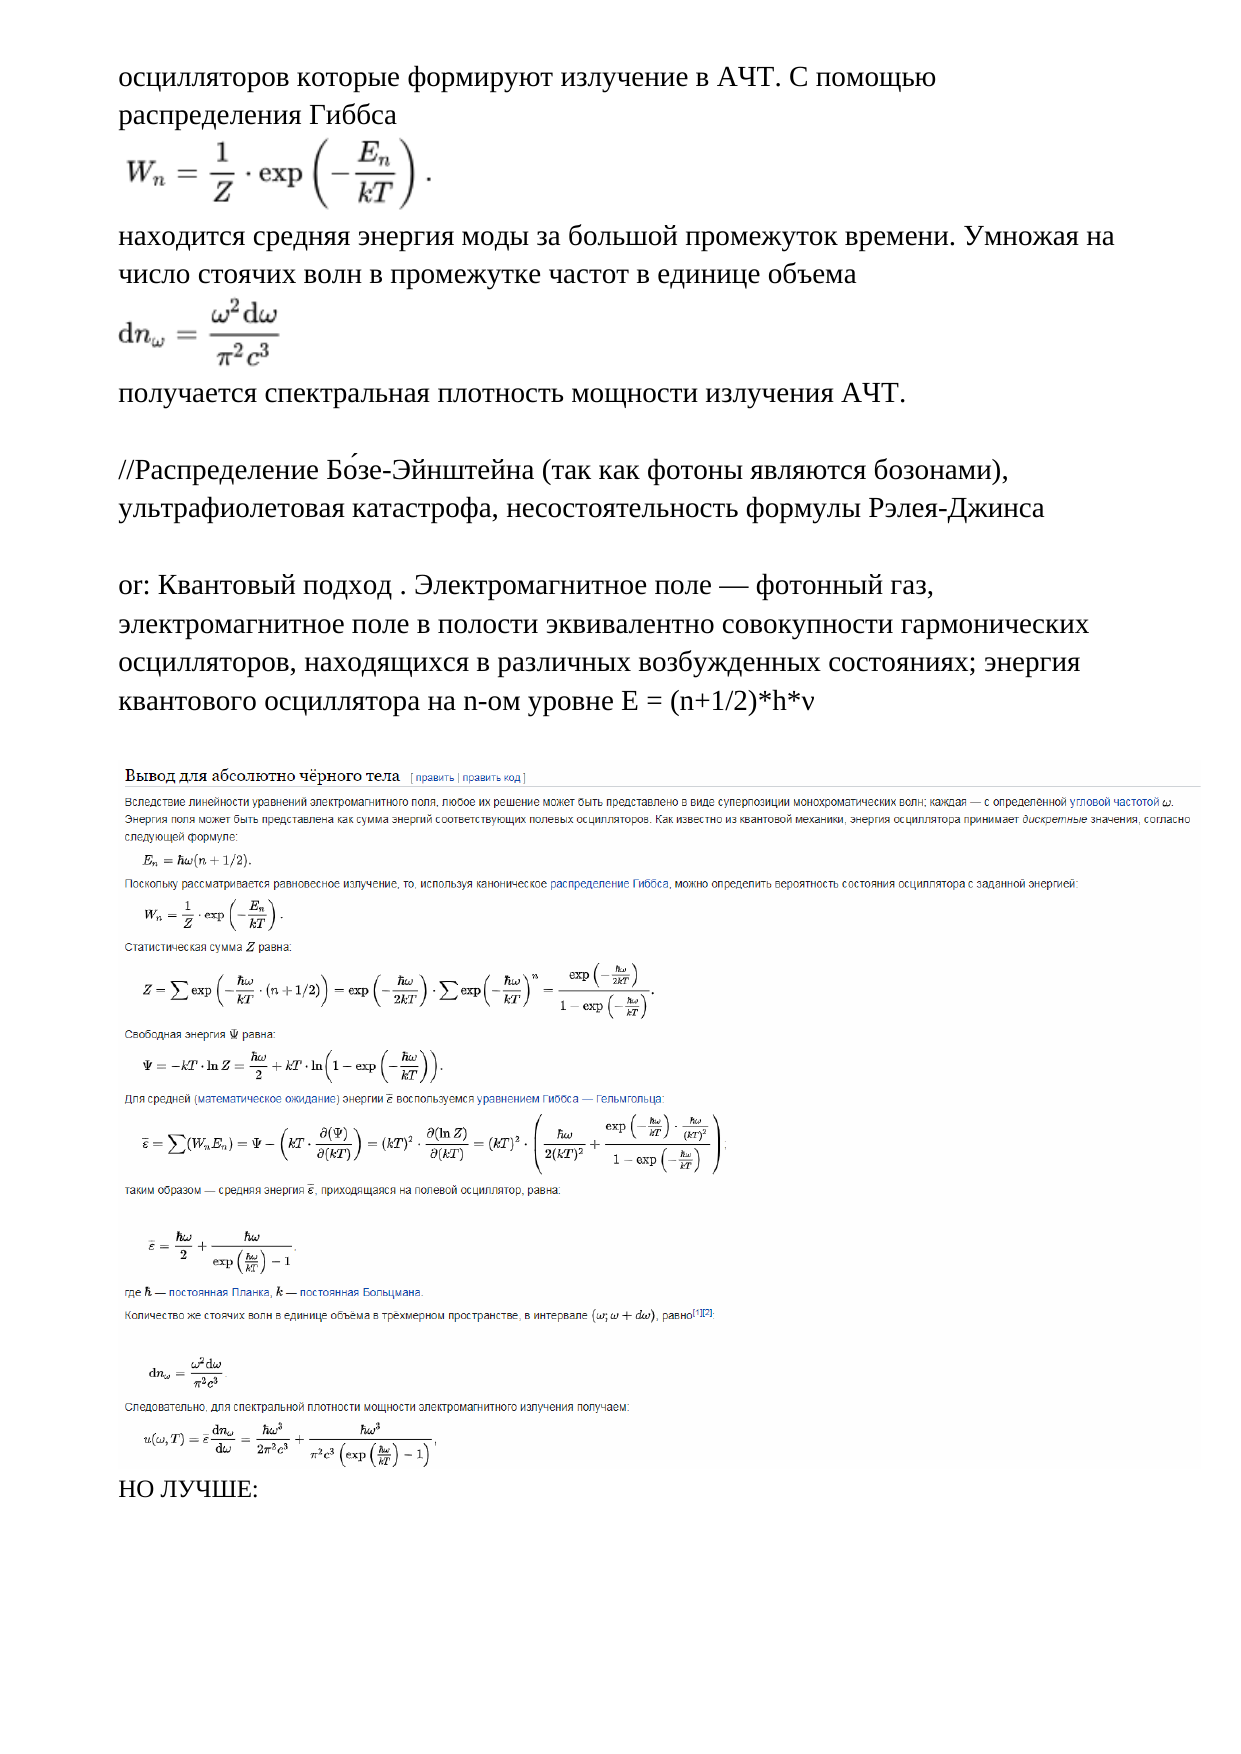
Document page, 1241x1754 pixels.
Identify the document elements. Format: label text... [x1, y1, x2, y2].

text находится средняя энергия моды за большой промежуток времени. Умножая на число стоячих волн в промежутке частот в единице объема [118, 218, 1122, 290]
text НО ЛУЧШЕ: [118, 1474, 1122, 1503]
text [118, 59, 1122, 131]
picture [125, 136, 434, 213]
picture [118, 294, 283, 370]
text //Распределение Бо́зе-Эйнштейна (так как фотоны являются бозонами), ультрафиолетовая катастрофа, несостоятельность формулы Рэлея-Джинса [118, 452, 1122, 524]
text получается спектральная плотность мощности излучения АЧТ. [118, 375, 1122, 408]
picture [118, 760, 1201, 1469]
text or: Квантовый подход . Электромагнитное поле — фотонный газ, электромагнитное поле в полости эквивалентно совокупности гармонических осцилляторов, находящихся в различных возбужденных состояниях; энергия квантового осциллятора на n-ом уровне E = (n+1/2)*h*ν [118, 567, 1122, 717]
